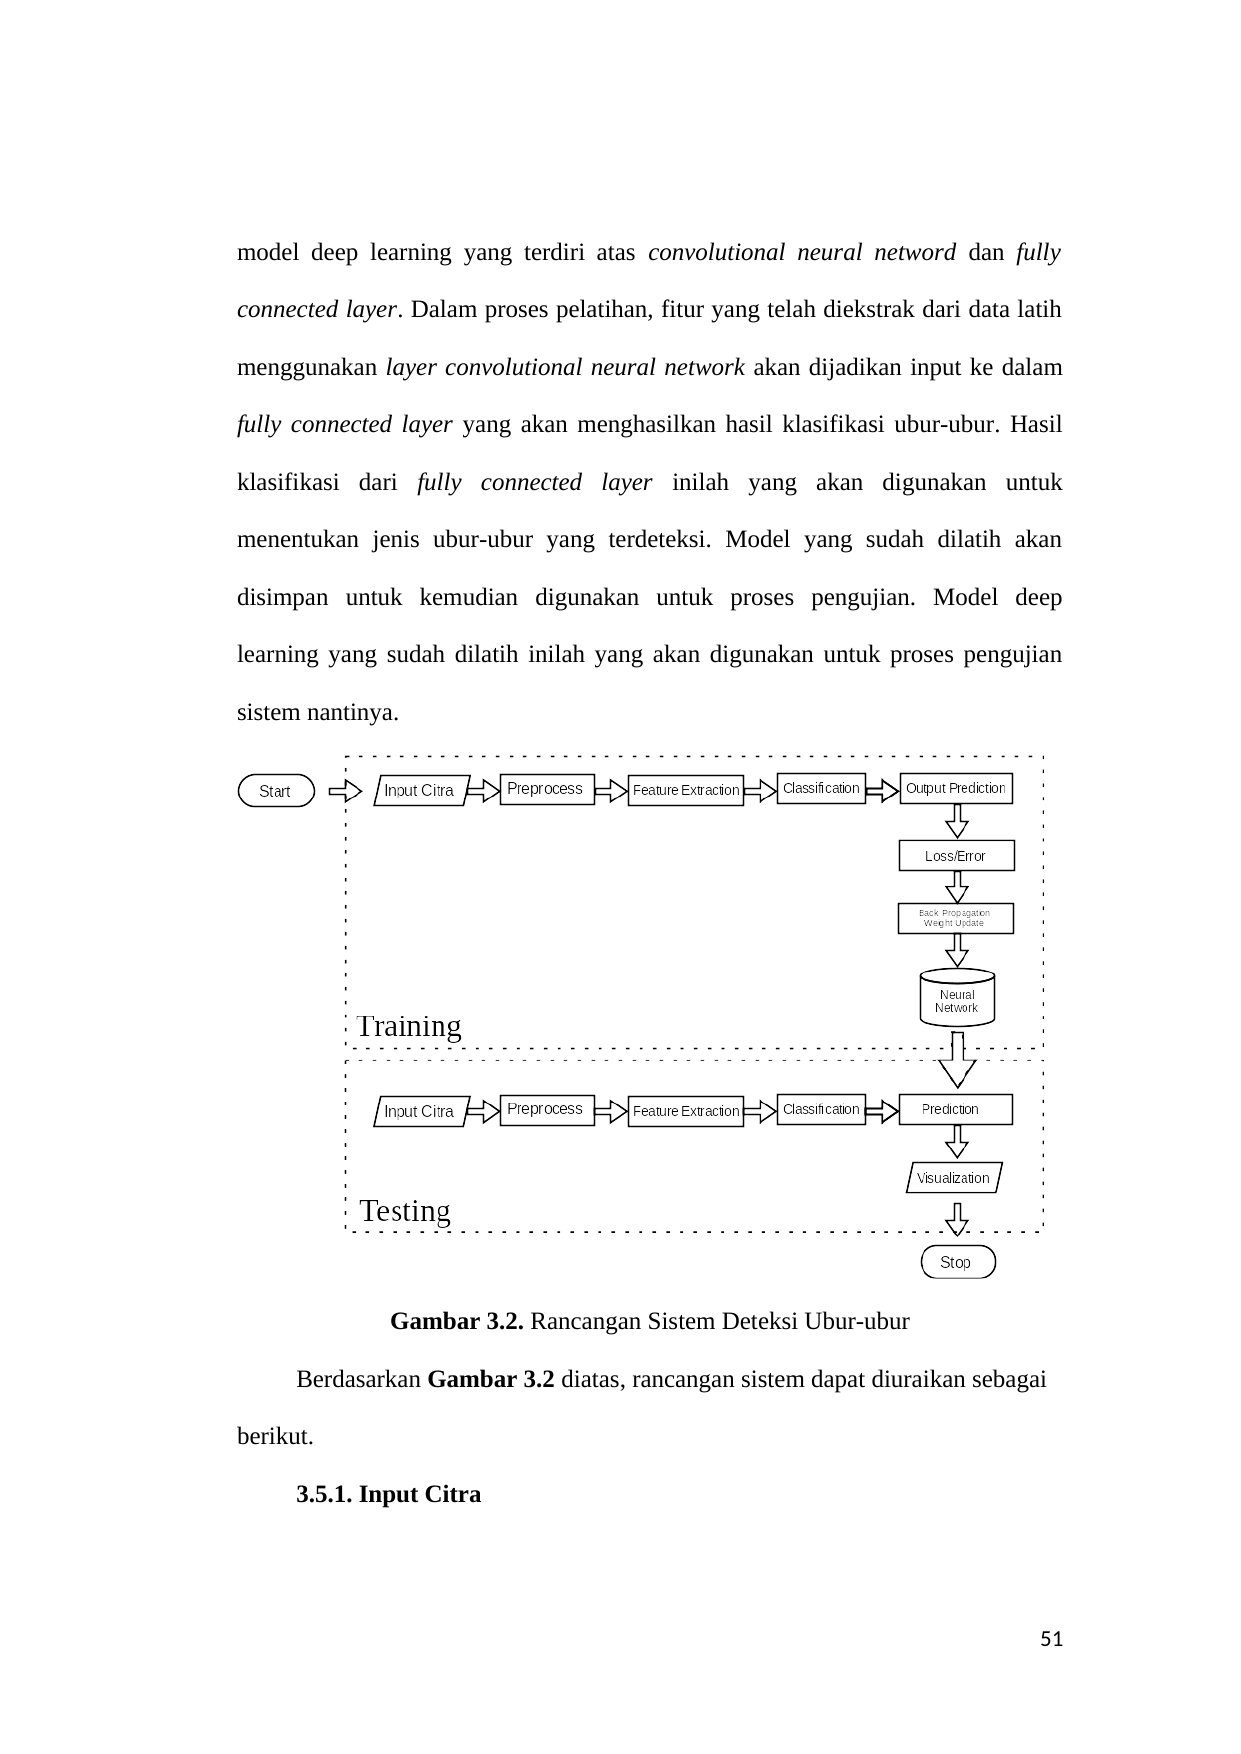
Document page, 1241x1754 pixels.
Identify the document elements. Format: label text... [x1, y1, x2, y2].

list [237, 237, 1063, 726]
list Gambar 3.2. Rancangan Sistem Deteksi Ubur-ubur [237, 1306, 1063, 1335]
list Berdasarkan Gambar 3.2 diatas, rancangan sistem dapat diuraikan sebagai berikut. [237, 1364, 1063, 1450]
list 3.5.1. Input Citra [237, 1479, 1063, 1508]
